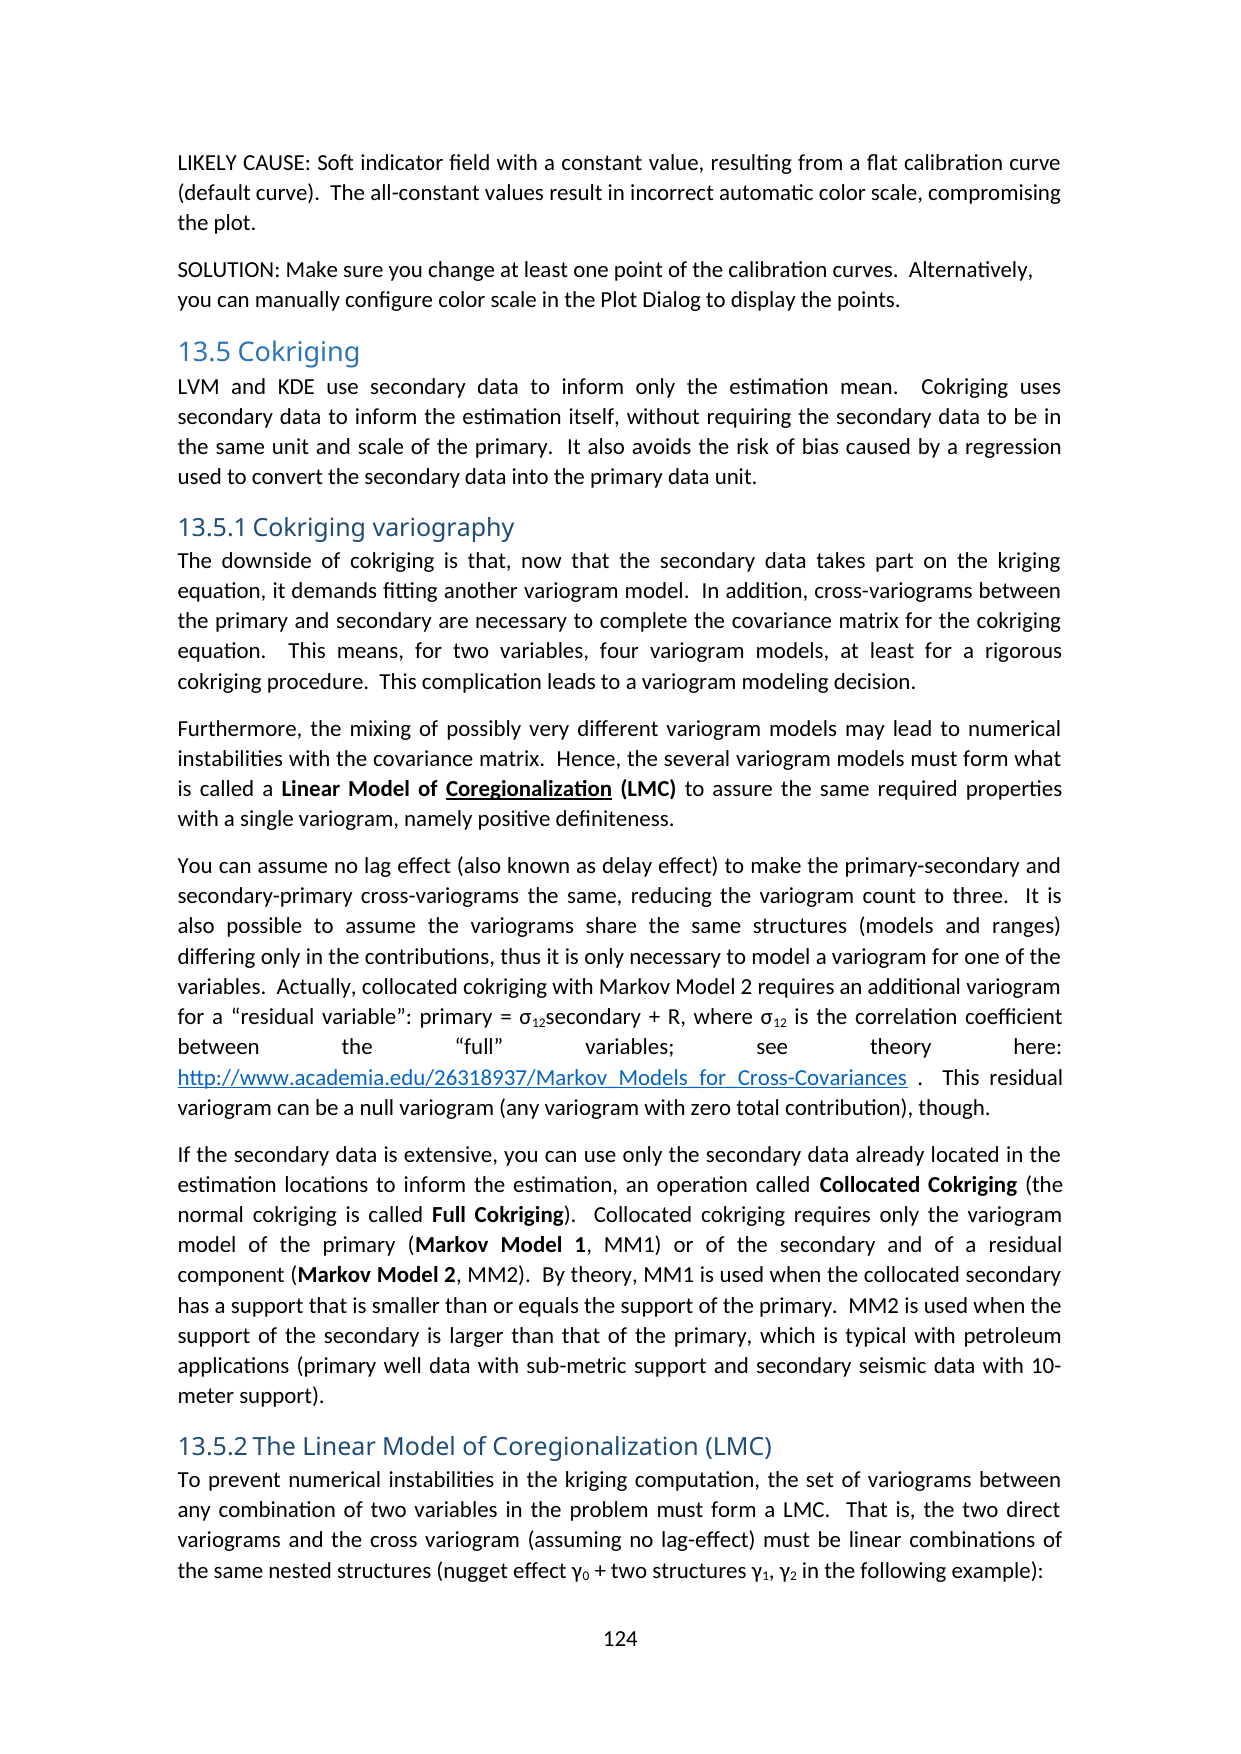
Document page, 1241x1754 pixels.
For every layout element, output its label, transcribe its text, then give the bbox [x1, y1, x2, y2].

subtitle Cokriging variography [177, 509, 1063, 543]
text You can assume no lag effect (also known as delay effect) to make the primary-secondary and secondary-primary cross-variograms the same, reducing the variogram count to three. It is also possible to assume the variograms share the same structures (models and ranges) differing only in the contributions, thus it is only necessary to model a variogram for one of the variables. Actually, collocated cokriging with Markov Model 2 requires an additional variogram for a “residual variable”: primary = σ12secondary + R, where σ12 is the correlation coefficient between the “full” variables; see theory here: http://www.academia.edu/26318937/Markov_Models_for_Cross-Covariances . This residual variogram can be a null variogram (any variogram with zero total contribution), though. [177, 851, 1063, 1121]
text The downside of cokriging is that, now that the secondary data takes part on the kriging equation, it demands fitting another variogram model. In addition, cross-variograms between the primary and secondary are necessary to complete the covariance matrix for the cokriging equation. This means, for two variables, four variogram models, at least for a rigorous cokriging procedure. This complication leads to a variogram modeling decision. [177, 546, 1063, 695]
text To prevent numerical instabilities in the kriging computation, the set of variograms between any combination of two variables in the problem must form a LMC. That is, the two direct variograms and the cross variogram (assuming no lag-effect) must be linear combinations of the same nested structures (nugget effect γ0 + two structures γ1, γ2 in the following example): [177, 1465, 1063, 1584]
text SOLUTION: Make sure you change at least one point of the calibration curves. Alternatively, you can manually configure color scale in the Plot Dialog to display the points. [177, 255, 1063, 313]
text LVM and KDE use secondary data to inform only the estimation mean. Cokriging uses secondary data to inform the estimation itself, without requiring the secondary data to be in the same unit and scale of the primary. It also avoids the risk of bias caused by a regression used to convert the secondary data into the primary data unit. [177, 372, 1063, 490]
subtitle Cokriging [177, 332, 1063, 369]
text LIKELY CAUSE: Soft indicator field with a constant value, resulting from a flat calibration curve (default curve). The all-constant values result in incorrect automatic color scale, compromising the plot. [177, 148, 1063, 236]
text Furthermore, the mixing of possibly very different variogram models may lead to numerical instabilities with the covariance matrix. Hence, the several variogram models must form what is called a Linear Model of Coregionalization (LMC) to assure the same required properties with a single variogram, namely positive definiteness. [177, 714, 1063, 832]
subtitle The Linear Model of Coregionalization (LMC) [177, 1428, 1063, 1462]
text If the secondary data is extensive, you can use only the secondary data already located in the estimation locations to inform the estimation, an operation called Collocated Cokriging (the normal cokriging is called Full Cokriging). Collocated cokriging requires only the variogram model of the primary (Markov Model 1, MM1) or of the secondary and of a residual component (Markov Model 2, MM2). By theory, MM1 is used when the collocated secondary has a support that is smaller than or equals the support of the primary. MM2 is used when the support of the secondary is larger than that of the primary, which is typical with petroleum applications (primary well data with sub-metric support and secondary seismic data with 10-meter support). [177, 1140, 1063, 1409]
